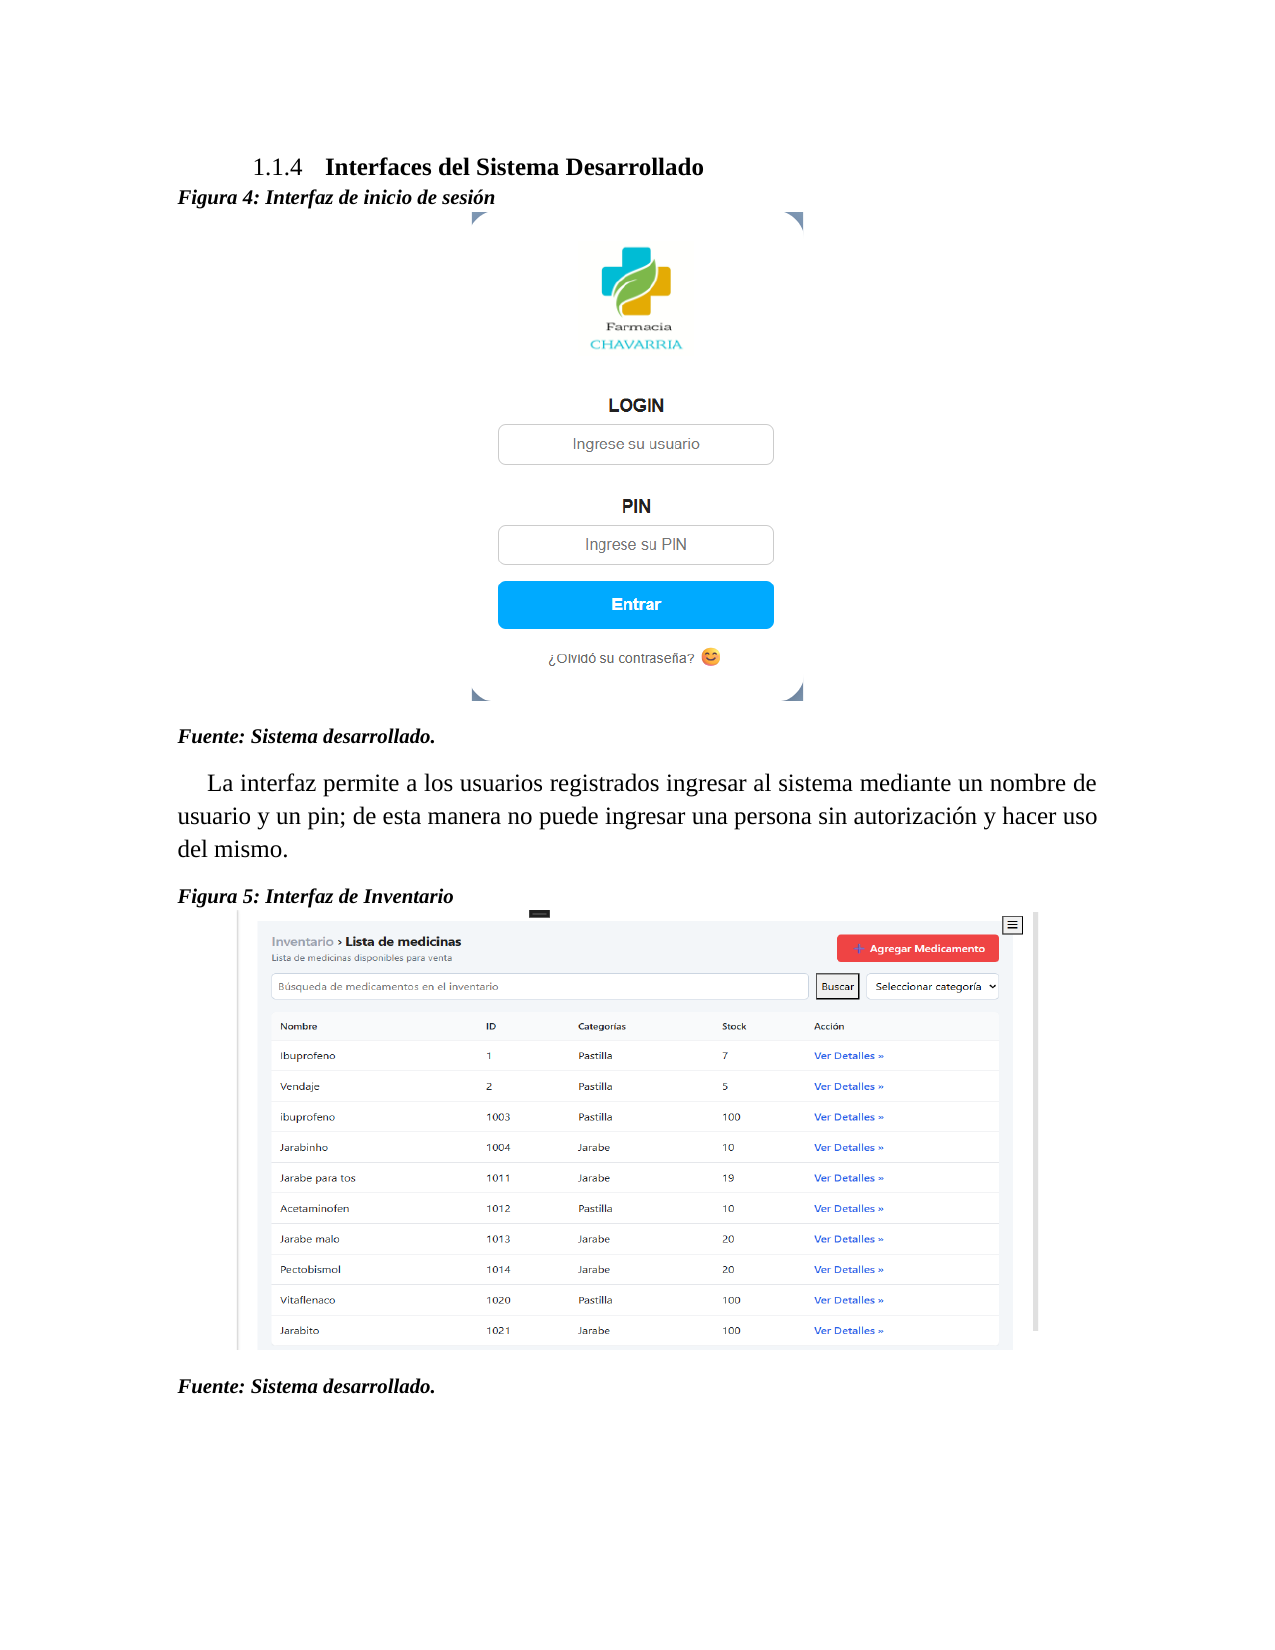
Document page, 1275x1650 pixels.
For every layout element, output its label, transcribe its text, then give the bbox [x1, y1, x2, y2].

text Figura 4: Interfaz de inicio de sesión [177, 185, 1098, 209]
picture [471, 212, 804, 701]
text La interfaz permite a los usuarios registrados ingresar al sistema mediante un nombre de usuario y un pin; de esta manera no puede ingresar una persona sin autorización y hacer uso del mismo. [177, 768, 1098, 863]
subtitle Interfaces del Sistema Desarrollado [252, 152, 1098, 181]
picture [236, 910, 1039, 1350]
text Figura 5: Interfaz de Inventario [177, 884, 1098, 908]
